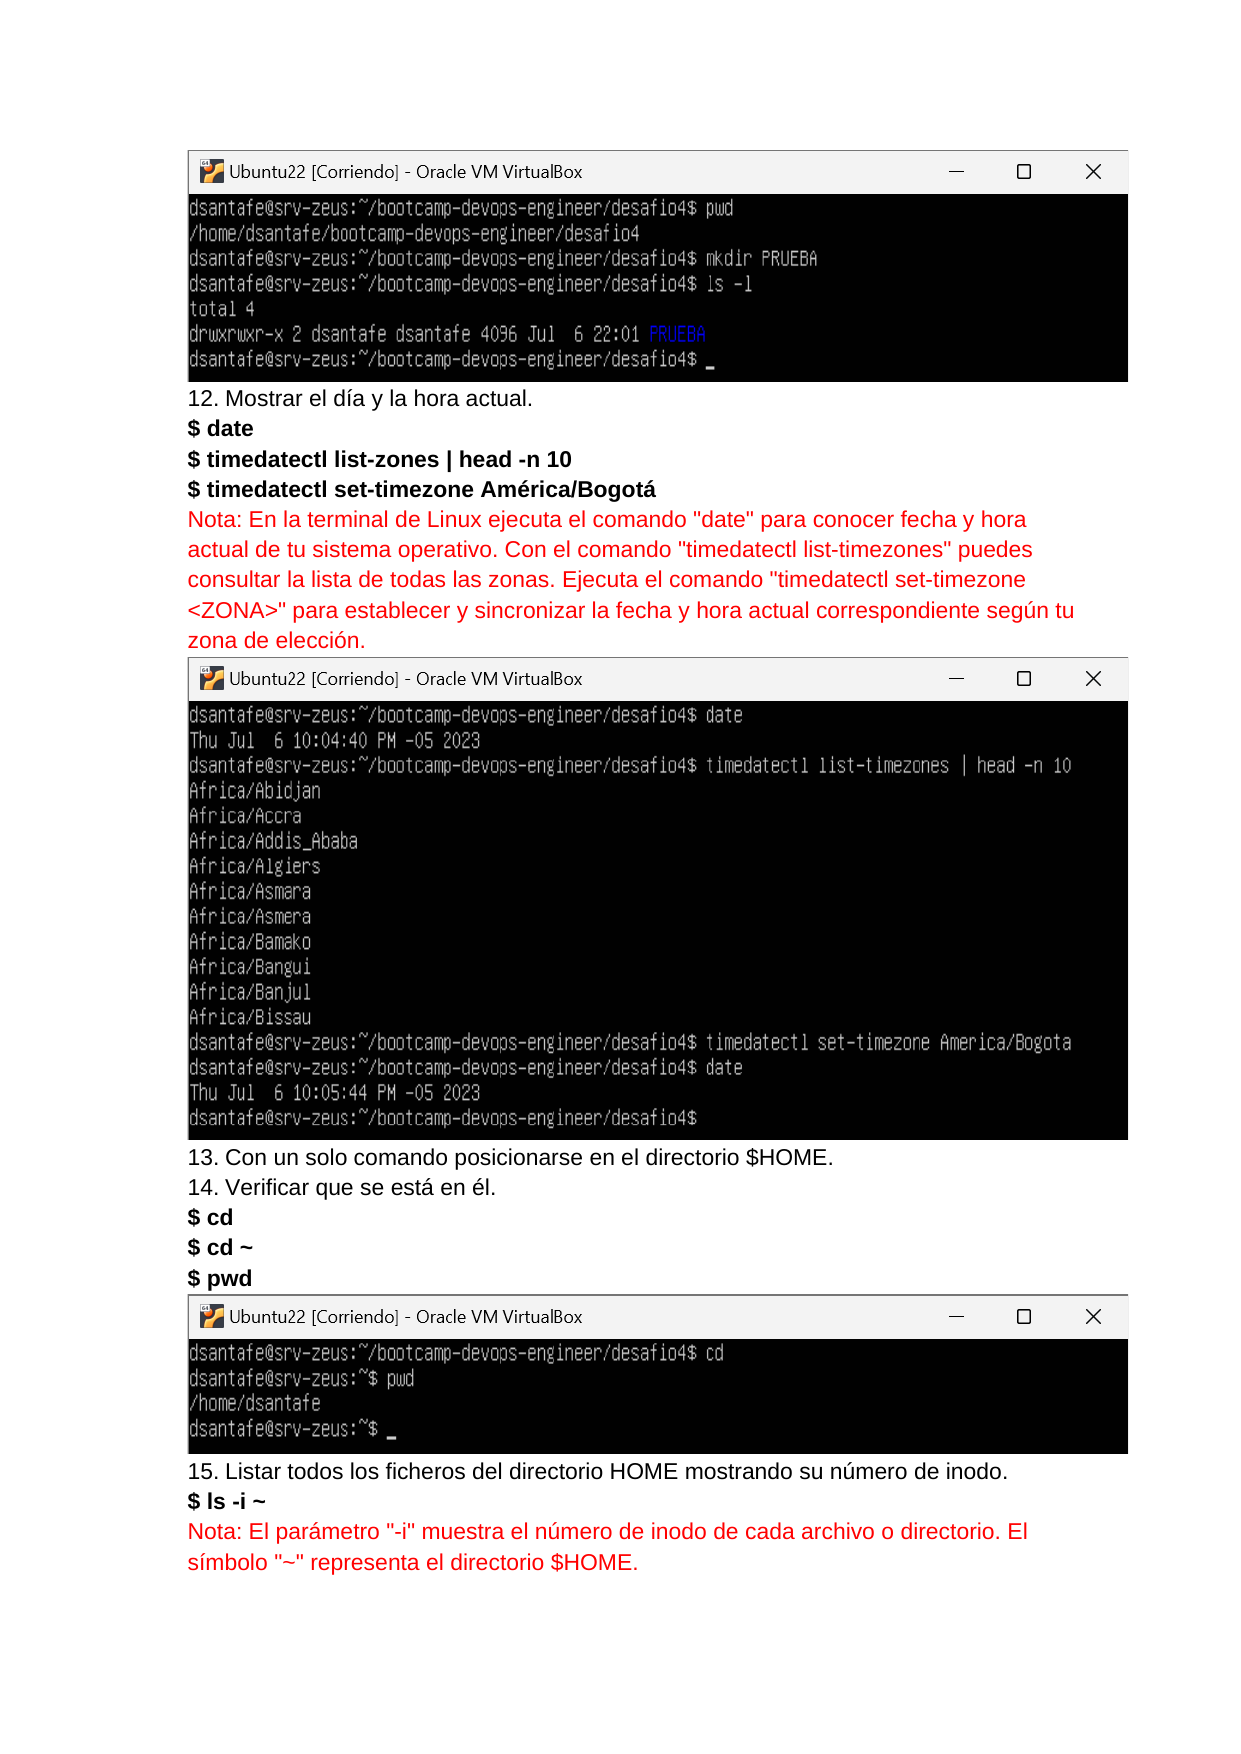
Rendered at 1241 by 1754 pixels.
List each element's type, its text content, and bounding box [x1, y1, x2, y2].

list Con un solo comando posicionarse en el directorio $HOME. [187, 1144, 1090, 1170]
list Listar todos los ficheros del directorio HOME mostrando su número de inodo. [187, 1458, 1090, 1484]
text Nota: En la terminal de Linux ejecuta el comando "date" para conocer fecha y hora actual de tu sistema operativo. Con el comando "timedatectl list-timezones" puedes consultar la lista de todas las zonas. Ejecuta el comando "timedatectl set-timezone <ZONA>" para establecer y sincronizar la fecha y hora actual correspondiente según tu zona de elección. [187, 506, 1090, 653]
picture [187, 1294, 1129, 1454]
text $ cd ~ [187, 1234, 1090, 1261]
text $ timedatectl set-timezone América/Bogotá [150, 476, 1090, 502]
text $ ls -i ~ [150, 1488, 1090, 1514]
list Mostrar el día y la hora actual. [187, 385, 1090, 411]
list Verificar que se está en él. [187, 1174, 1090, 1200]
text $ cd [187, 1204, 1090, 1230]
text $ pwd [187, 1264, 1090, 1291]
picture [187, 657, 1129, 1140]
picture [187, 150, 1129, 382]
text $ date [150, 415, 1090, 442]
text Nota: El parámetro "-i" muestra el número de inodo de cada archivo o directorio. El símbolo "~" representa el directorio $HOME. [187, 1518, 1090, 1575]
text $ timedatectl list-zones | head -n 10 [150, 446, 1090, 472]
